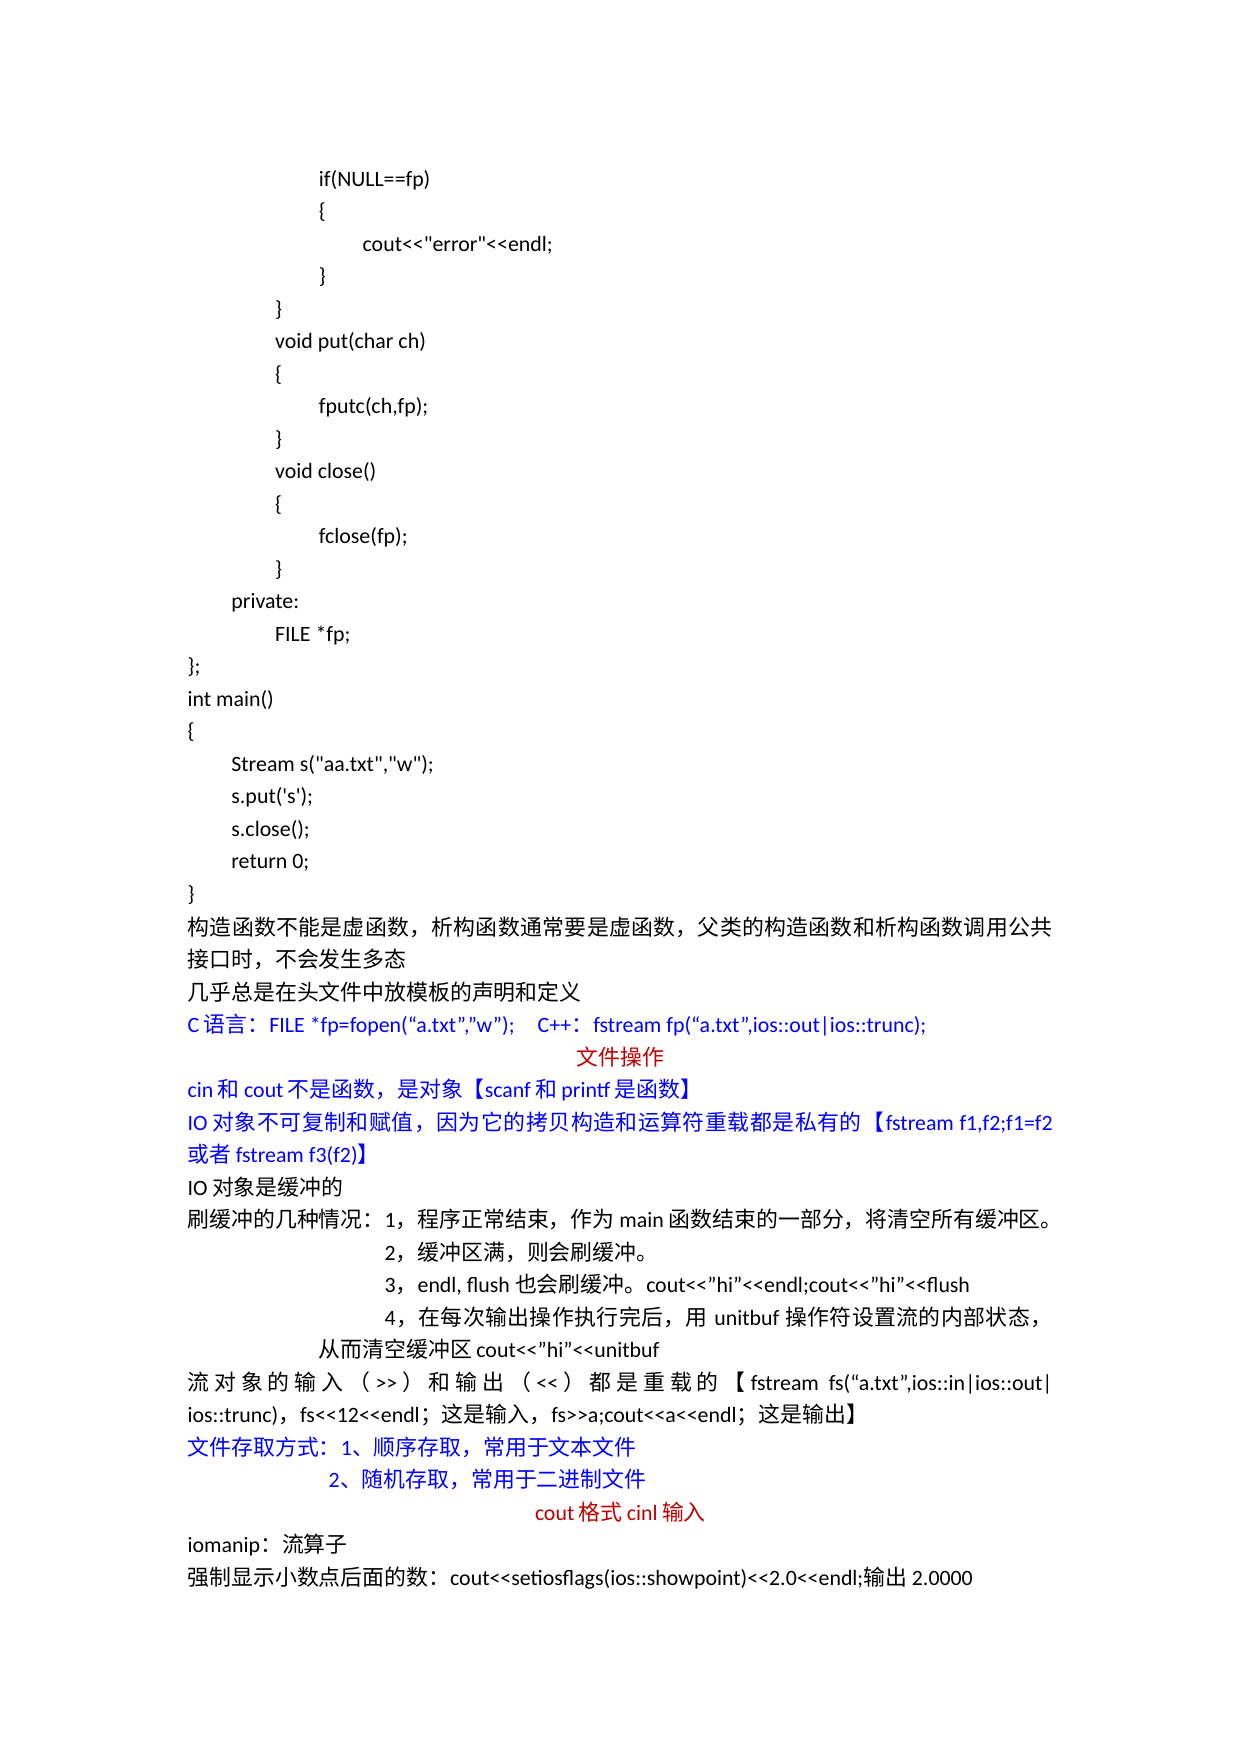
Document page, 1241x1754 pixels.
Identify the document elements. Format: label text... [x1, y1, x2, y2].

list 刷缓冲的几种情况：1，程序正常结束，作为 main 函数结束的一部分，将清空所有缓冲区。 [187, 1202, 1053, 1234]
list C语言：FILE *fp=fopen(“a.txt”,”w”); C++：fstream fp(“a.txt”,ios::out|ios::trunc); [187, 1007, 1053, 1039]
list iomanip：流算子 [187, 1527, 1053, 1559]
list s.close(); [187, 812, 1053, 844]
list 文件操作 [187, 1039, 1053, 1072]
list 3，endl, flush 也会刷缓冲。cout<<”hi”<<endl;cout<<”hi”<<flush [319, 1267, 1053, 1299]
list 流对象的输入（>>）和输出（<<）都是重载的【fstream fs(“a.txt”,ios::in|ios::out|ios::trunc)，fs<<12<<endl；这是输入，fs>>a;cout<<a<<endl；这是输出】 [187, 1364, 1053, 1429]
list s.put('s'); [187, 779, 1053, 812]
list 4，在每次输出操作执行完后，用 unitbuf 操作符设置流的内部状态，从而清空缓冲区cout<<”hi”<<unitbuf [319, 1299, 1053, 1364]
list IO对象不可复制和赋值，因为它的拷贝构造和运算符重载都是私有的【fstream f1,f2;f1=f2或者fstream f3(f2)】 [187, 1104, 1053, 1169]
list int main() [187, 682, 1053, 714]
list } [187, 292, 1053, 324]
list Stream s("aa.txt","w"); [187, 747, 1053, 779]
list IO对象是缓冲的 [187, 1169, 1053, 1202]
list 几乎总是在头文件中放模板的声明和定义 [187, 974, 1053, 1007]
list 文件存取方式：1、顺序存取，常用于文本文件 [187, 1429, 1053, 1462]
list return 0; [187, 844, 1053, 877]
list void put(char ch) [187, 324, 1053, 357]
list fputc(ch,fp); [187, 389, 1053, 422]
list 构造函数不能是虚函数，析构函数通常要是虚函数，父类的构造函数和析构函数调用公共接口时，不会发生多态 [187, 909, 1053, 974]
list cout<<"error"<<endl; [187, 227, 1053, 259]
list { [187, 487, 1053, 519]
list { [187, 357, 1053, 389]
list 2、随机存取，常用于二进制文件 [275, 1462, 1053, 1494]
list fclose(fp); [187, 519, 1053, 552]
list } [187, 552, 1053, 584]
list 2，缓冲区满，则会刷缓冲。 [319, 1234, 1053, 1267]
list } [187, 877, 1053, 909]
list FILE *fp; [187, 617, 1053, 649]
list if(NULL==fp) [187, 162, 1053, 194]
list 强制显示小数点后面的数：cout<<setiosflags(ios::showpoint)<<2.0<<endl;输出2.0000 [187, 1559, 1053, 1592]
list { [187, 714, 1053, 747]
list } [187, 422, 1053, 454]
list cout格式cinl输入 [187, 1494, 1053, 1527]
list }; [187, 649, 1053, 682]
list { [187, 194, 1053, 227]
list private: [187, 584, 1053, 617]
list cin和cout不是函数，是对象【scanf和printf是函数】 [187, 1072, 1053, 1104]
list void close() [187, 454, 1053, 487]
list } [187, 259, 1053, 292]
